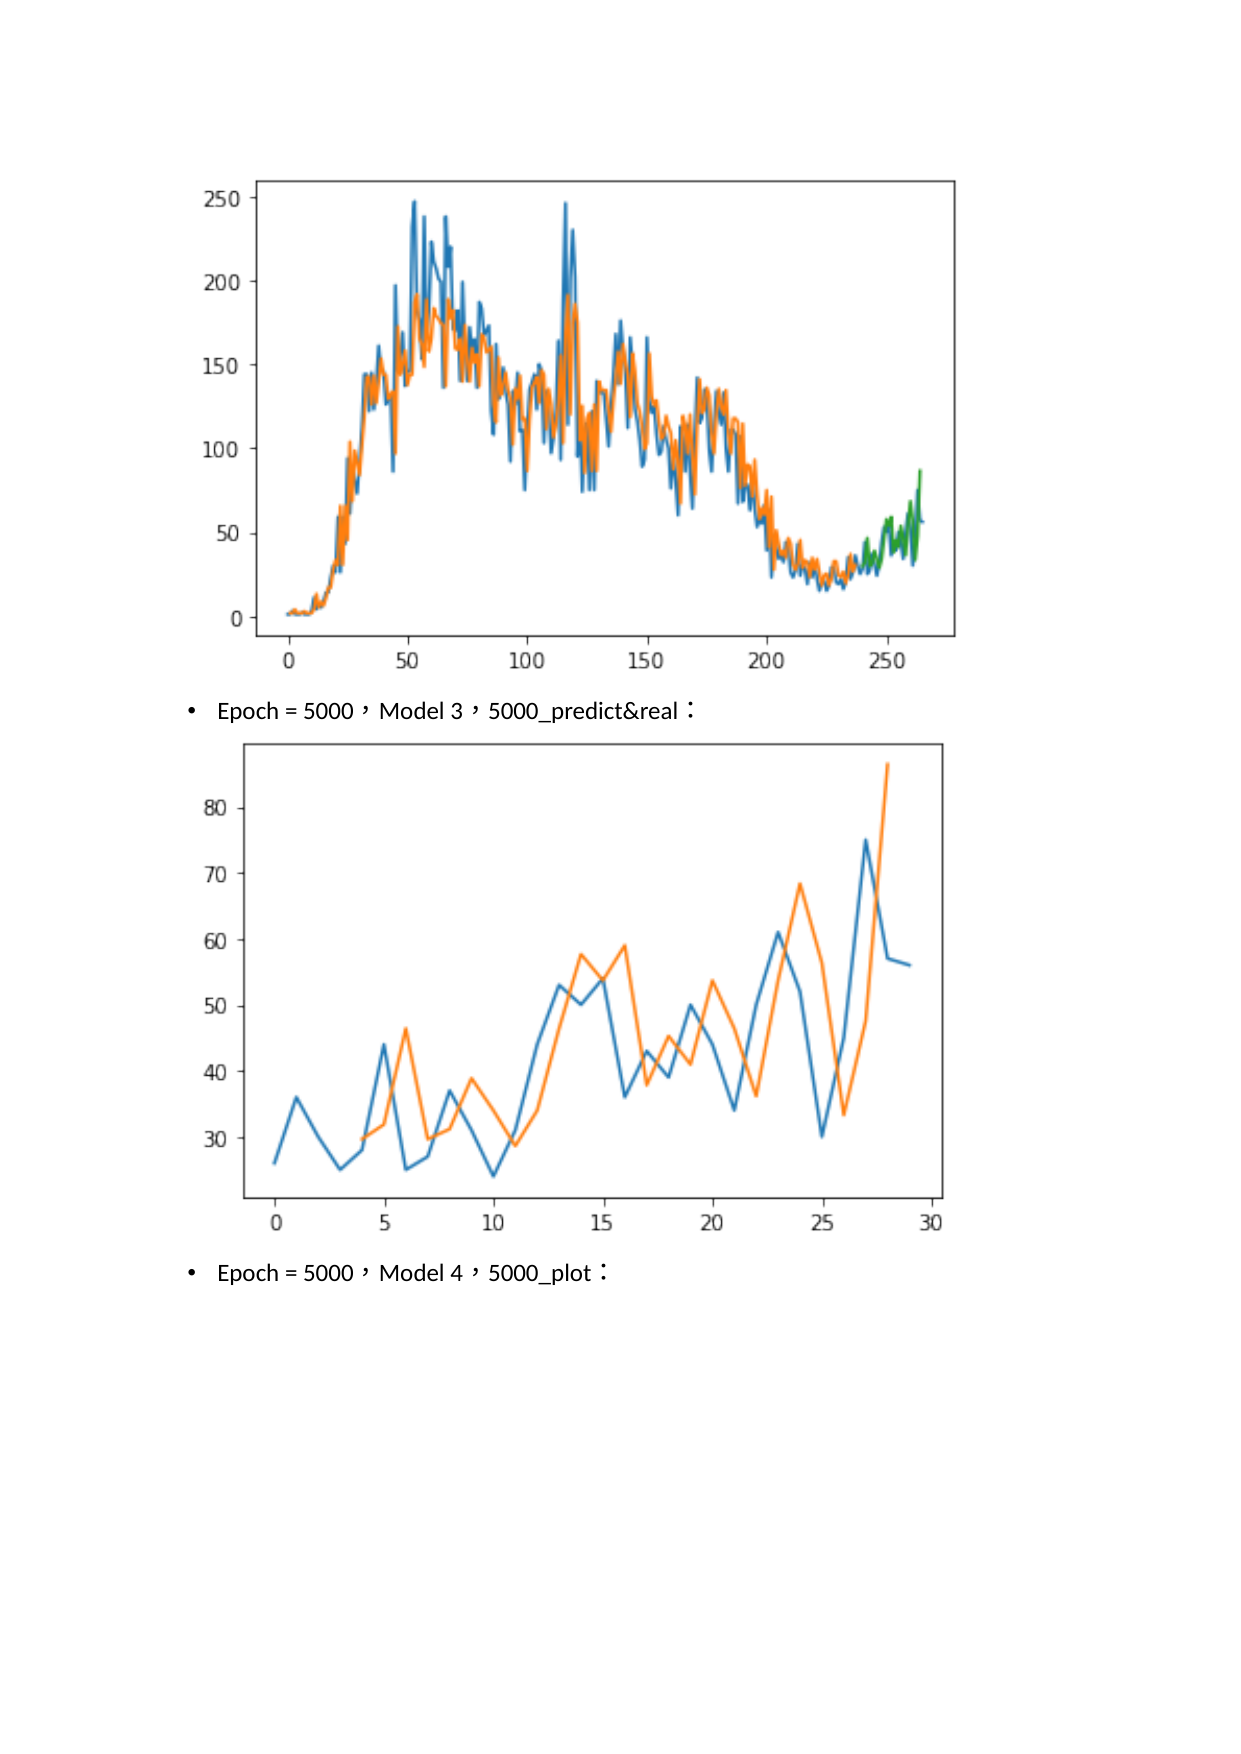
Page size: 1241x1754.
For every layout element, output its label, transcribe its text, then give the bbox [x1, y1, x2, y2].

picture [187, 731, 959, 1248]
list Epoch = 5000，Model 3，5000_predict&real： [187, 689, 1053, 727]
list Epoch = 5000，Model 4，5000_plot： [187, 1252, 1053, 1289]
picture [187, 168, 969, 686]
